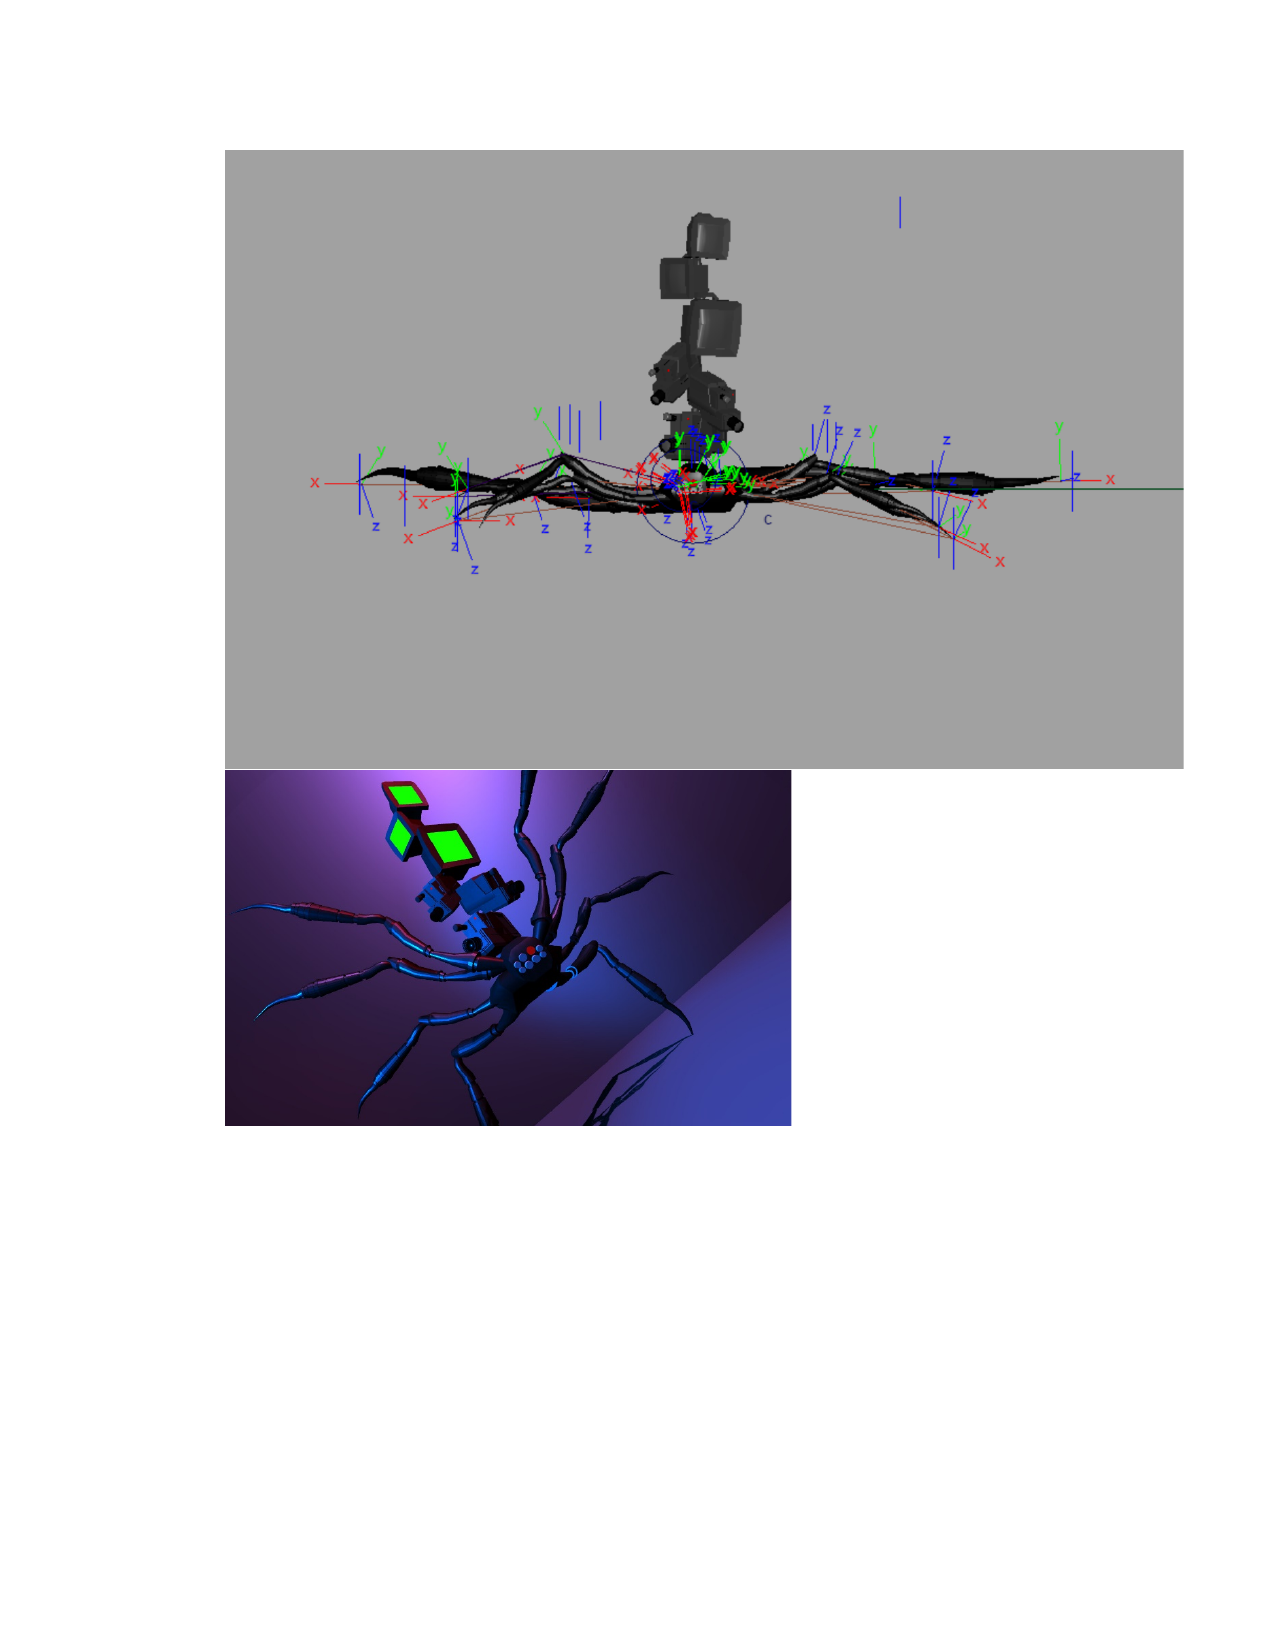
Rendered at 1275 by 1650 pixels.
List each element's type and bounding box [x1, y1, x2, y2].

picture [225, 150, 1184, 769]
picture [225, 770, 792, 1126]
